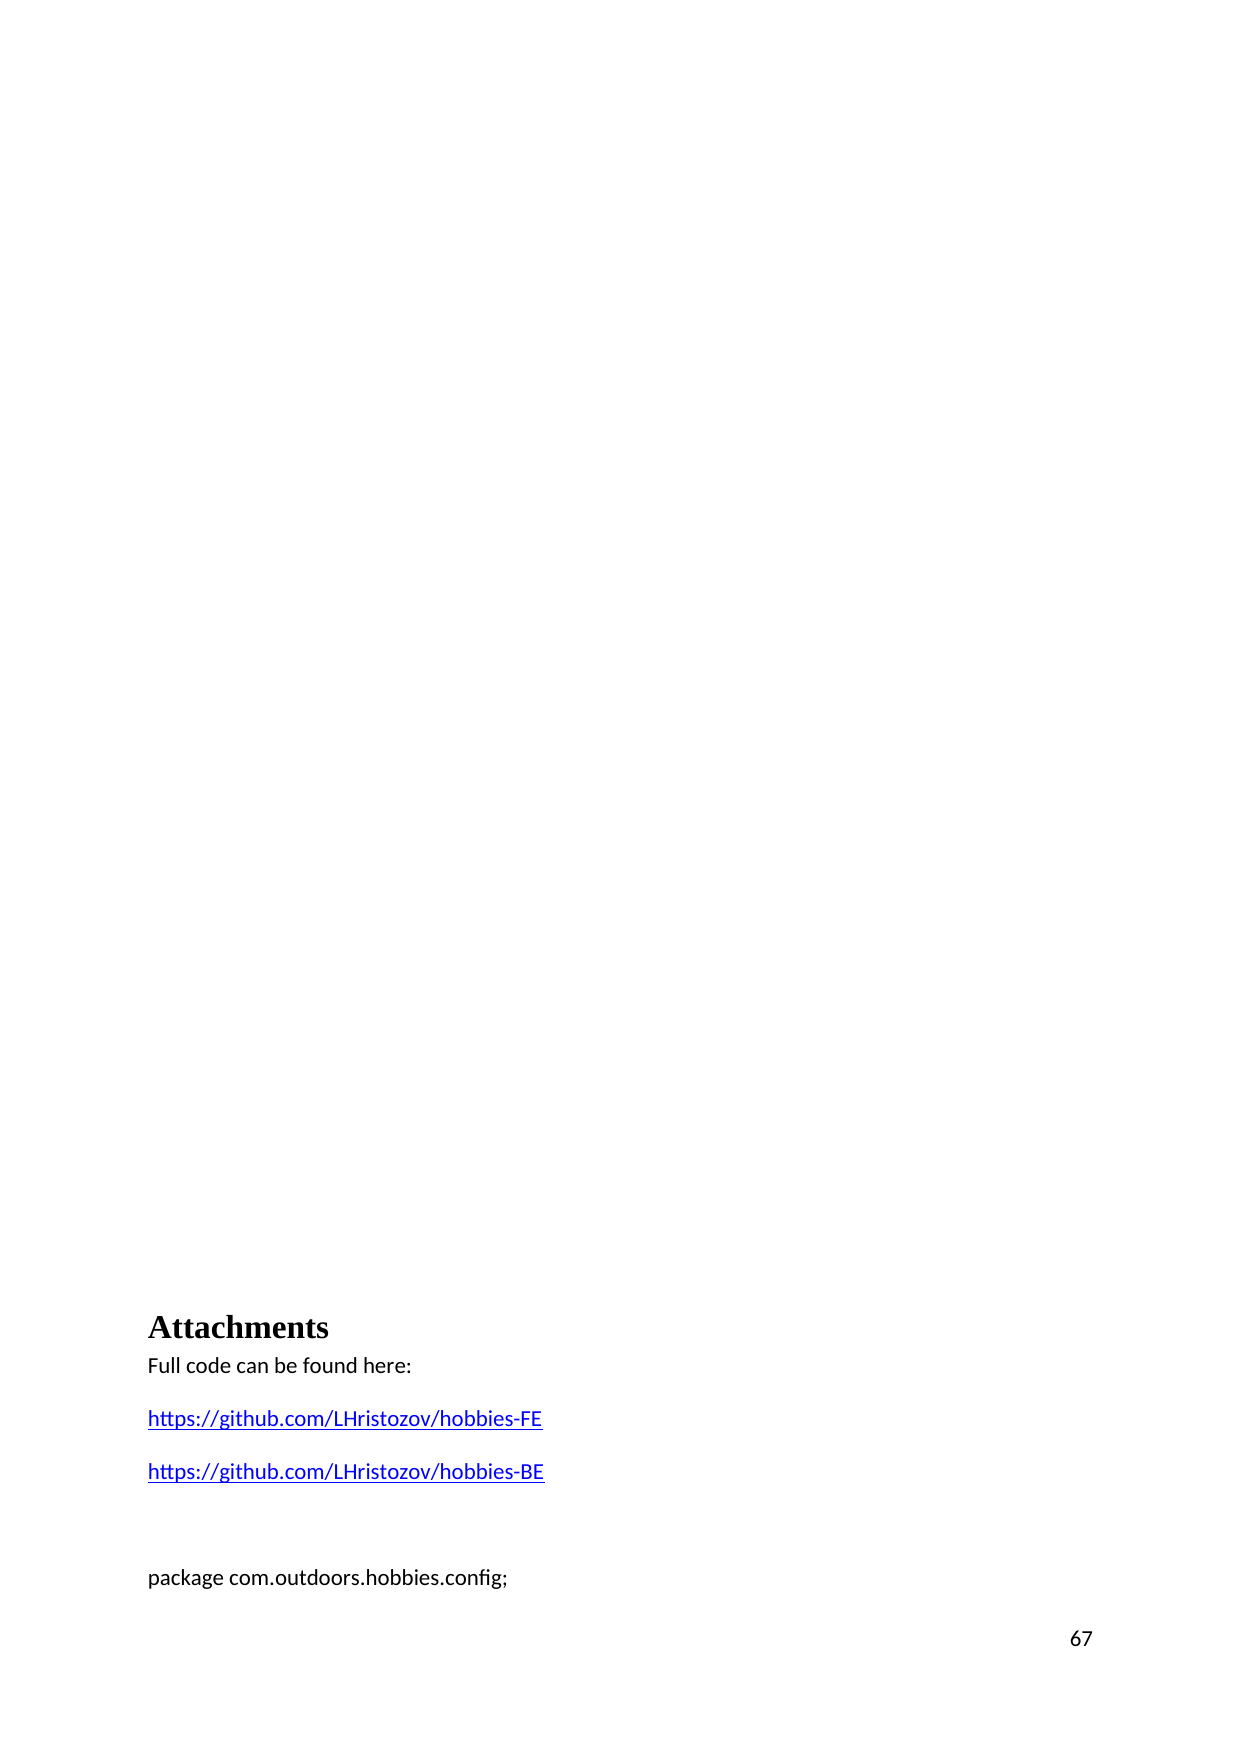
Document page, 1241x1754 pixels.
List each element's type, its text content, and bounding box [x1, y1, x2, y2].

subtitle Attachments [148, 1307, 1093, 1346]
text package com.outdoors.hobbies.config; [148, 1563, 1093, 1592]
text https://github.com/LHristozov/hobbies-FE [148, 1404, 1093, 1432]
text https://github.com/LHristozov/hobbies-BE [148, 1457, 1093, 1486]
text Full code can be found here: [148, 1351, 1093, 1379]
